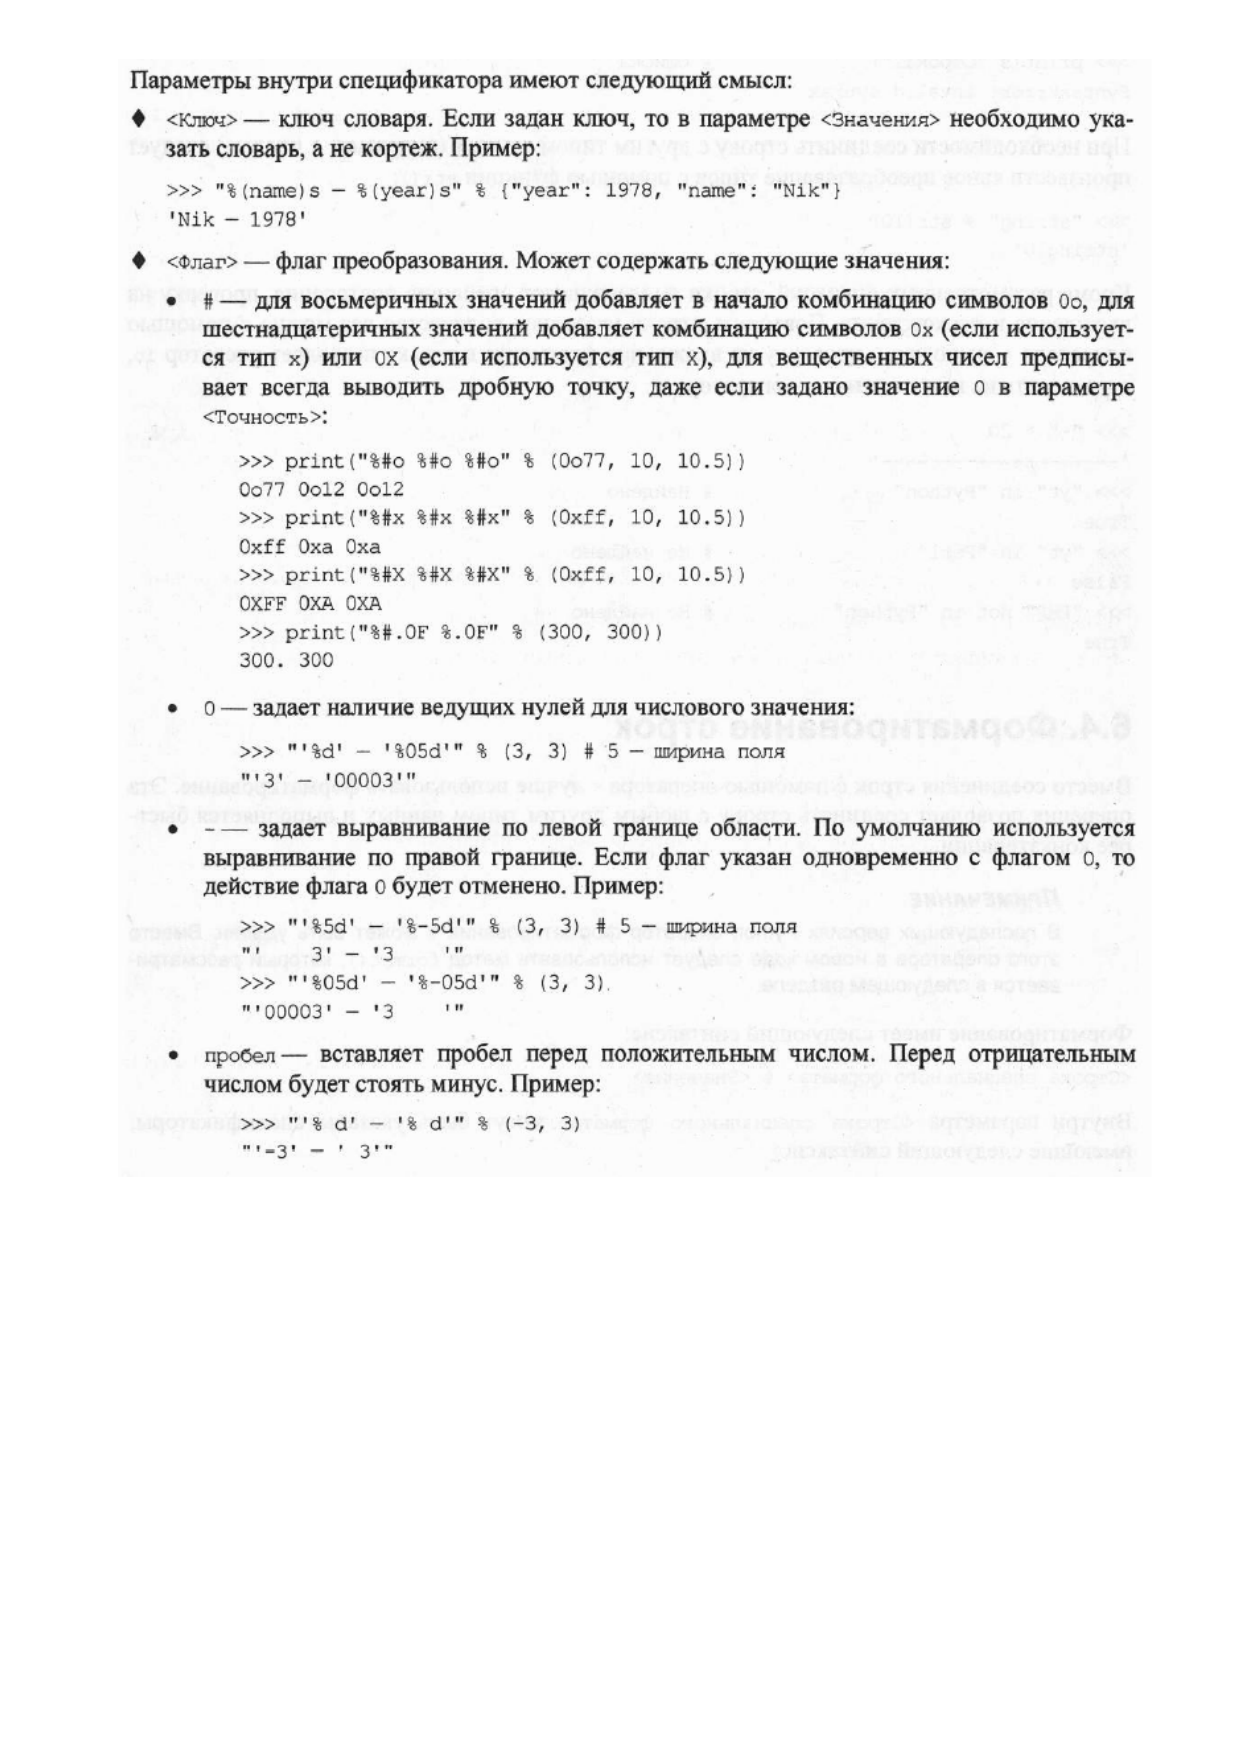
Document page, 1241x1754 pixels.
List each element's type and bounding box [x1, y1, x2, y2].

picture [118, 59, 1152, 1177]
